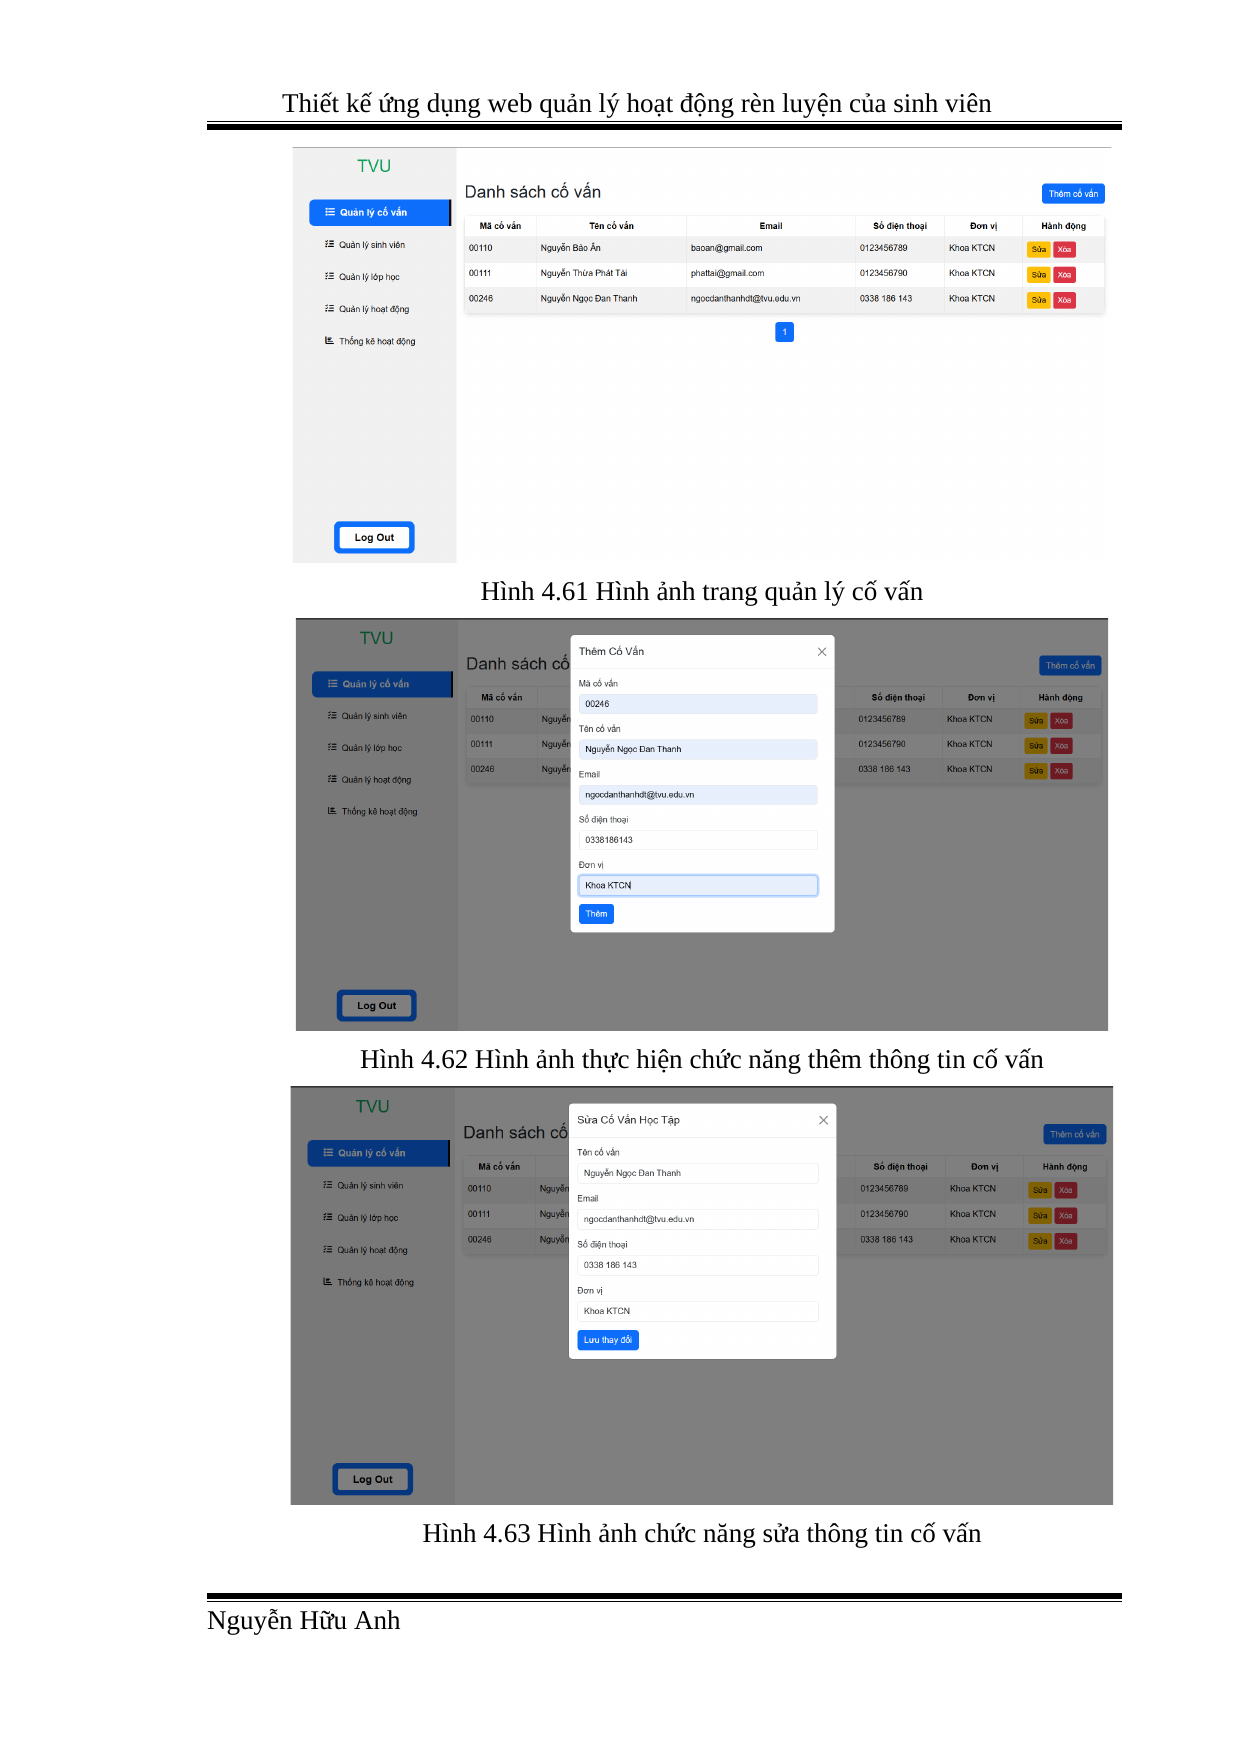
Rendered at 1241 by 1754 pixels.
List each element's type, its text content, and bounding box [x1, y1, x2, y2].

picture [292, 147, 1112, 563]
picture [295, 618, 1109, 1031]
picture [290, 1086, 1114, 1505]
